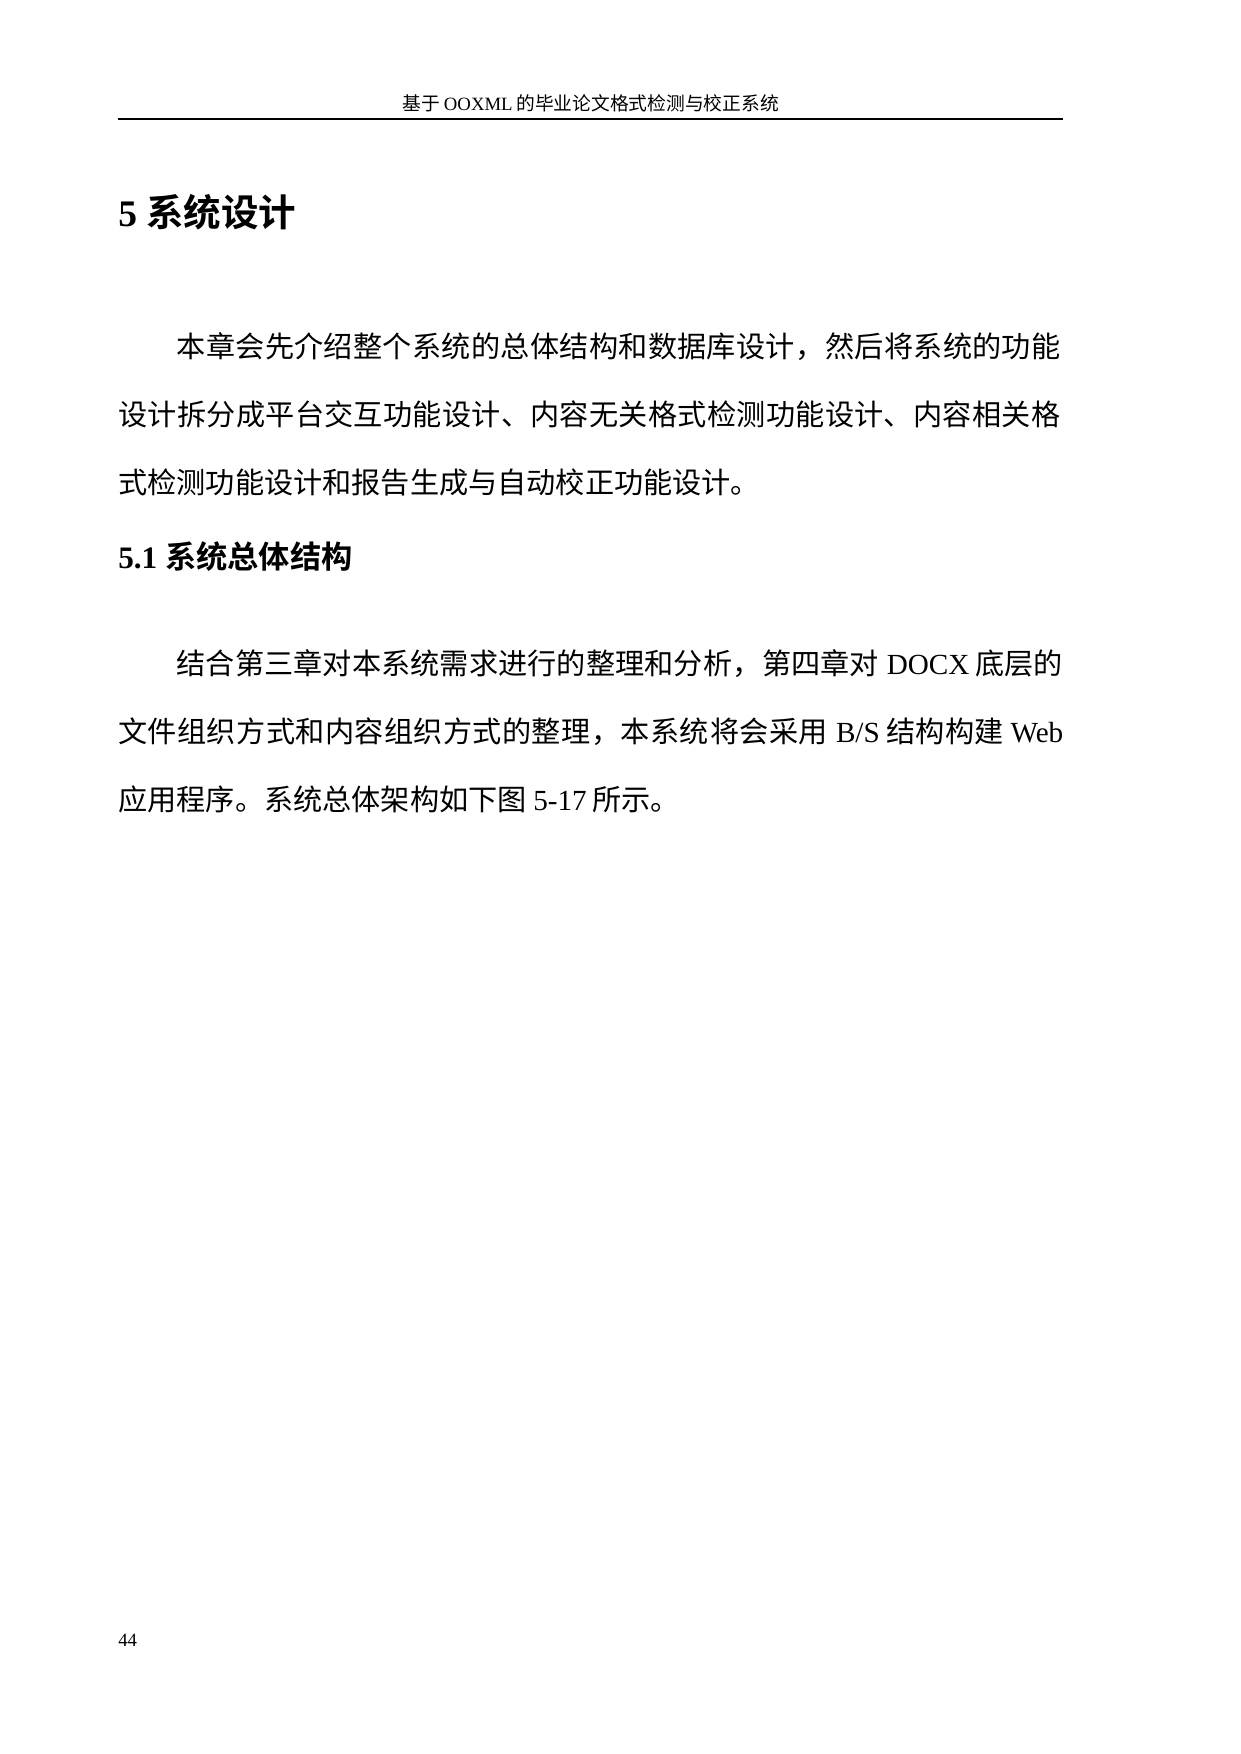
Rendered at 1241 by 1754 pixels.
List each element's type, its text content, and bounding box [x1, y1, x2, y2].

text 本章会先介绍整个系统的总体结构和数据库设计，然后将系统的功能设计拆分成平台交互功能设计、内容无关格式检测功能设计、内容相关格式检测功能设计和报告生成与自动校正功能设计。 [118, 311, 1063, 515]
subtitle 系统总体结构 [118, 521, 1063, 589]
subtitle 系统设计 [118, 176, 1063, 244]
